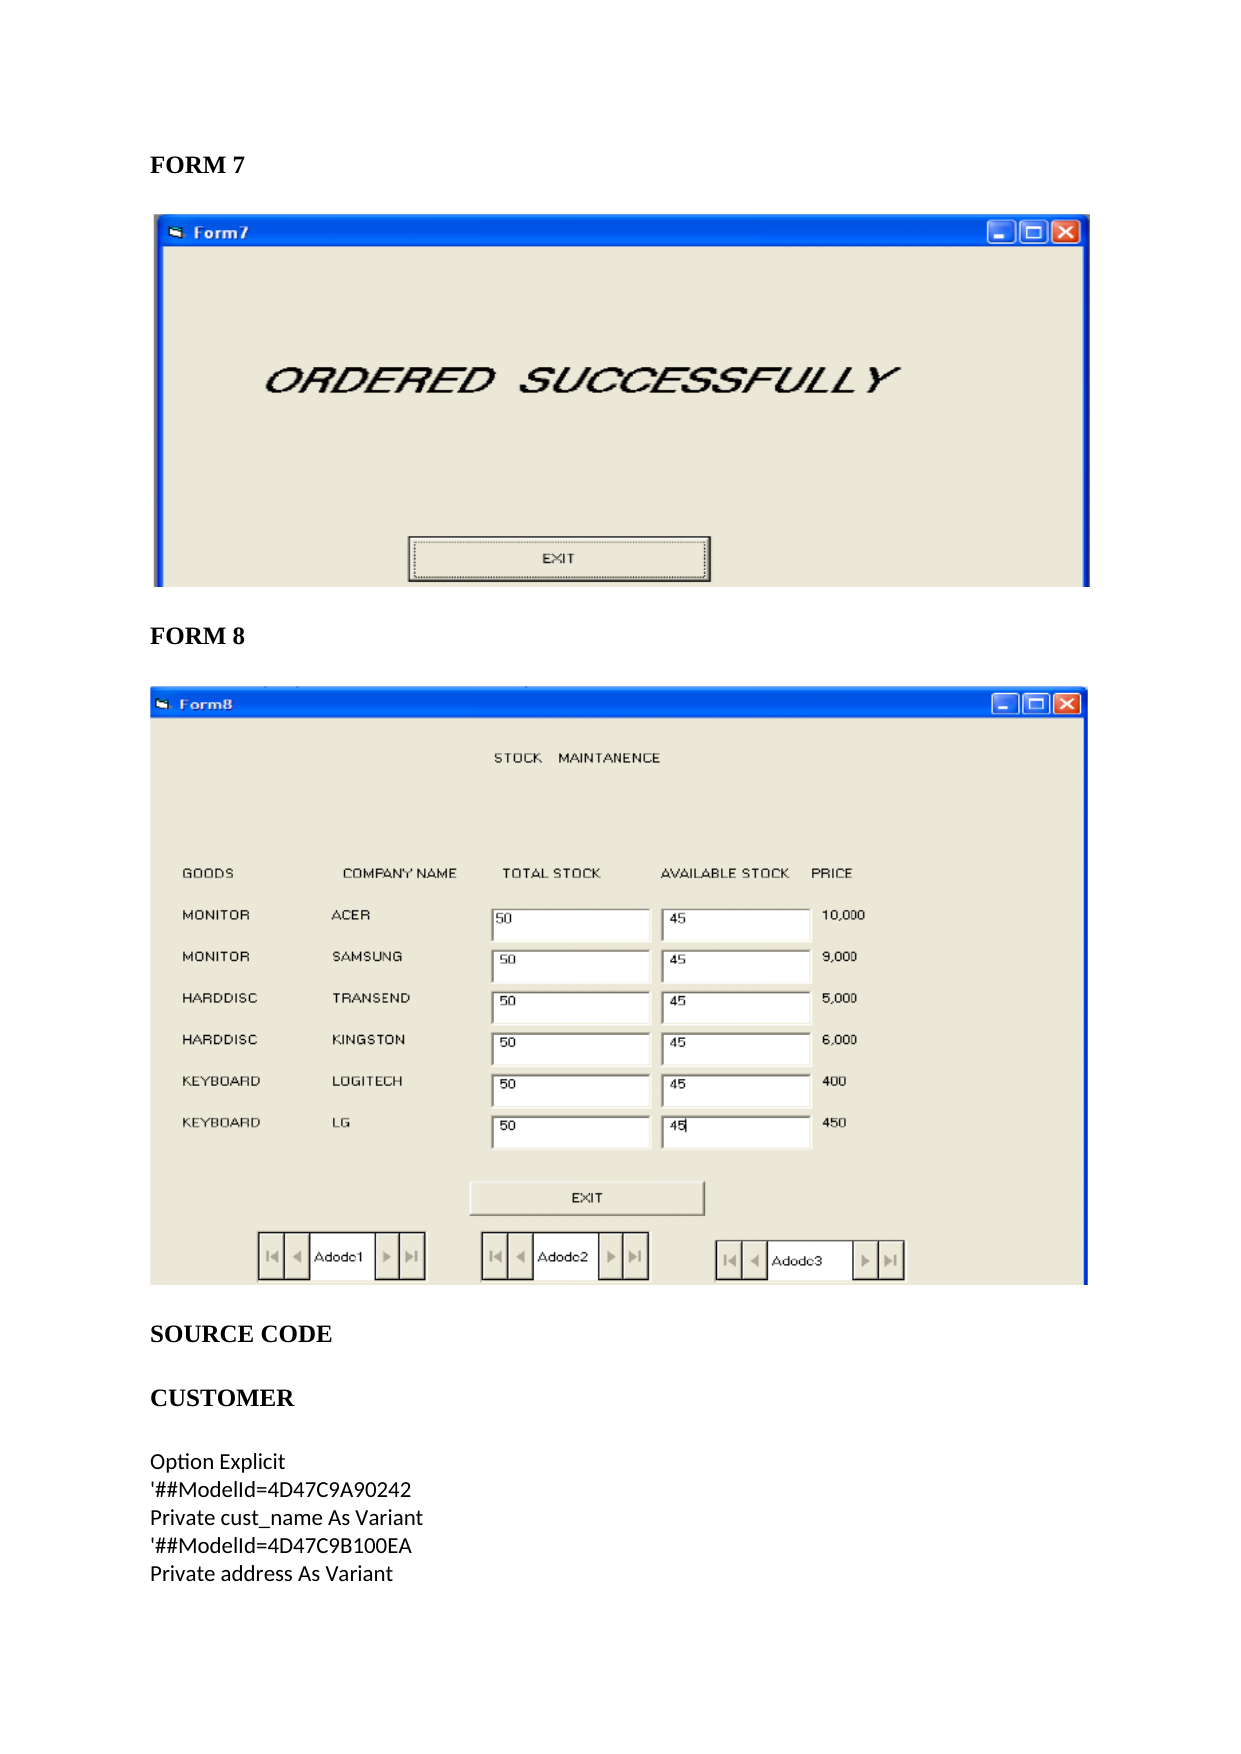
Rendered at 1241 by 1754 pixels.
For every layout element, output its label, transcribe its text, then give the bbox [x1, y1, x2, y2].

text FORM 7 [150, 150, 1090, 179]
text Private cust_name As Variant [150, 1503, 1090, 1531]
text Option Explicit [150, 1447, 1090, 1475]
text '##ModelId=4D47C9B100EA [150, 1531, 1090, 1559]
text '##ModelId=4D47C9A90242 [150, 1475, 1090, 1503]
text FORM 8 [150, 621, 1090, 650]
text SOURCE CODE [150, 1319, 1090, 1348]
text Private address As Variant [150, 1559, 1090, 1587]
text CUSTOMER [150, 1383, 1090, 1412]
